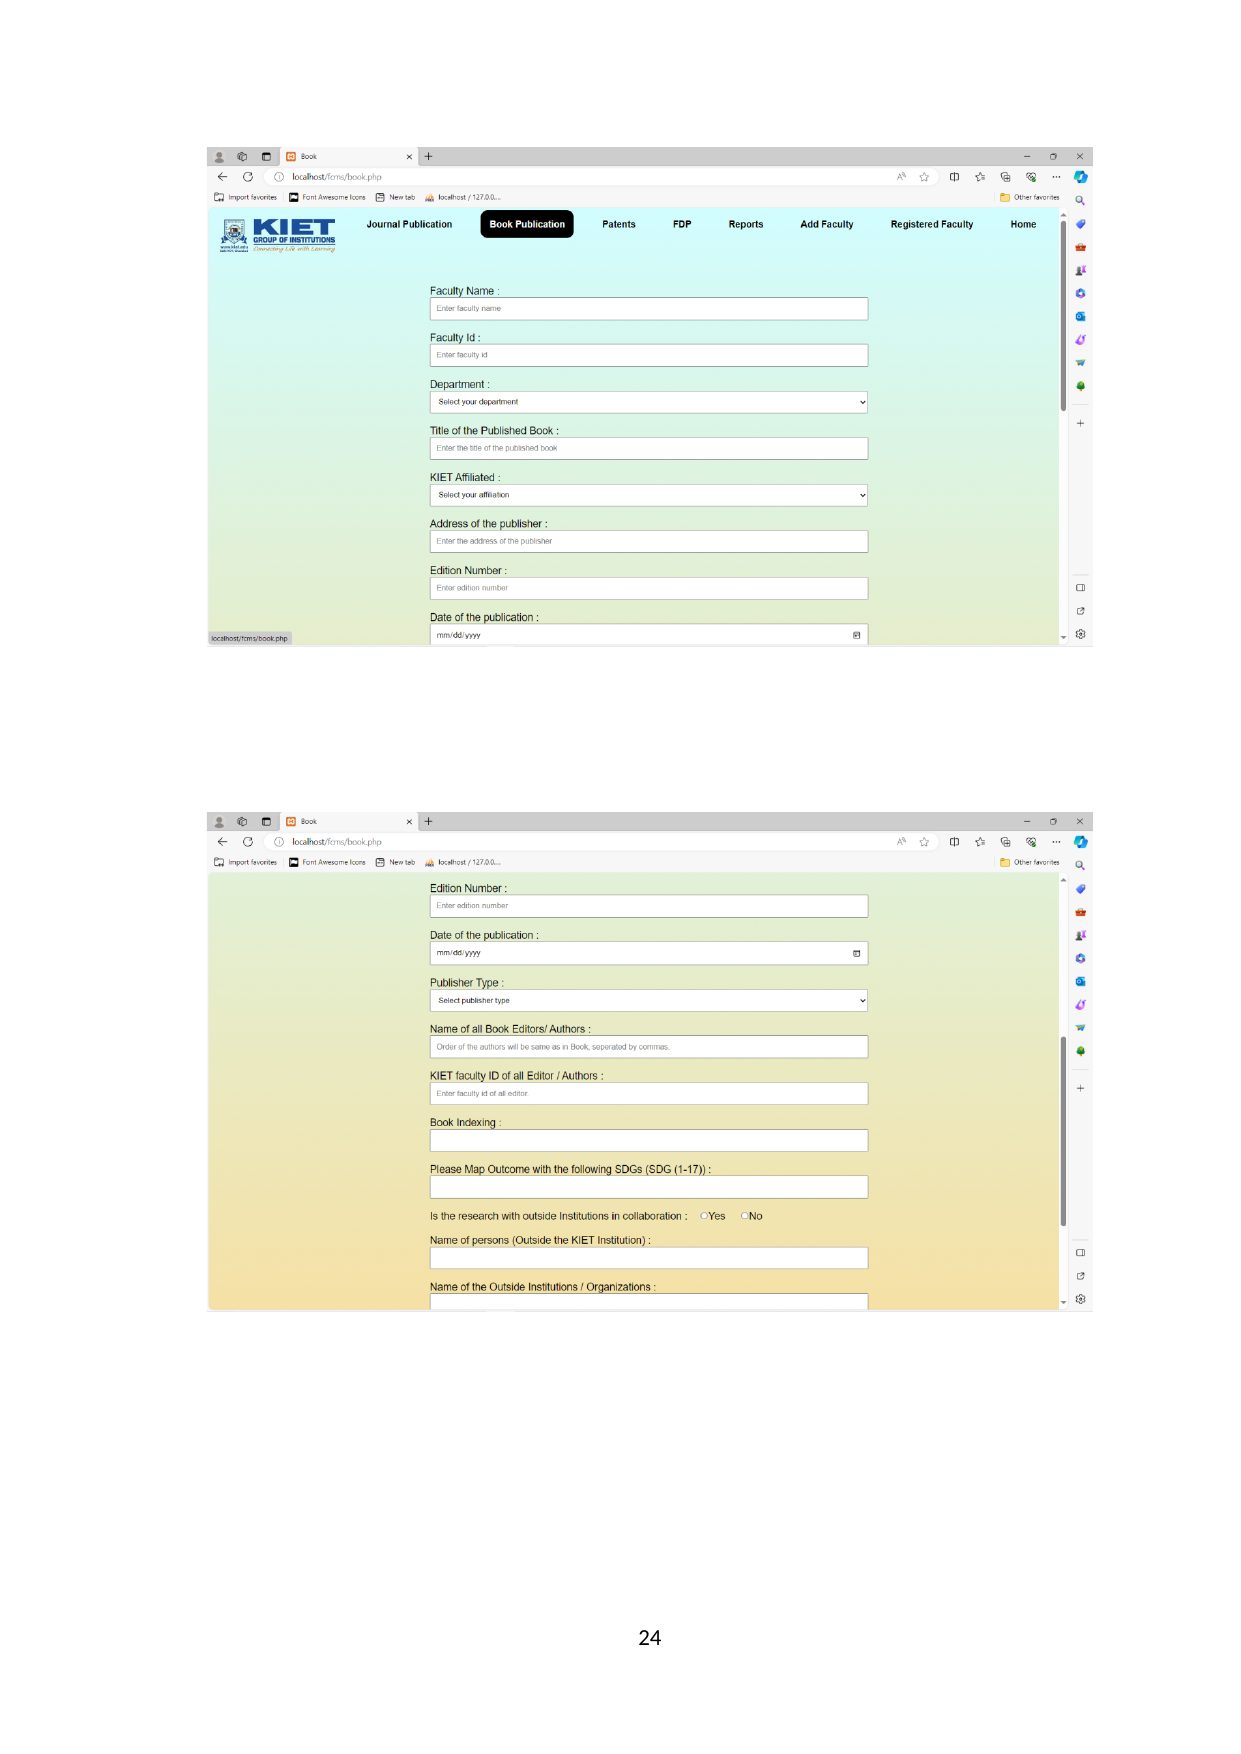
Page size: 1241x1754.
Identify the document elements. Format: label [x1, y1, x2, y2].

picture [206, 812, 1093, 1312]
picture [206, 147, 1093, 647]
